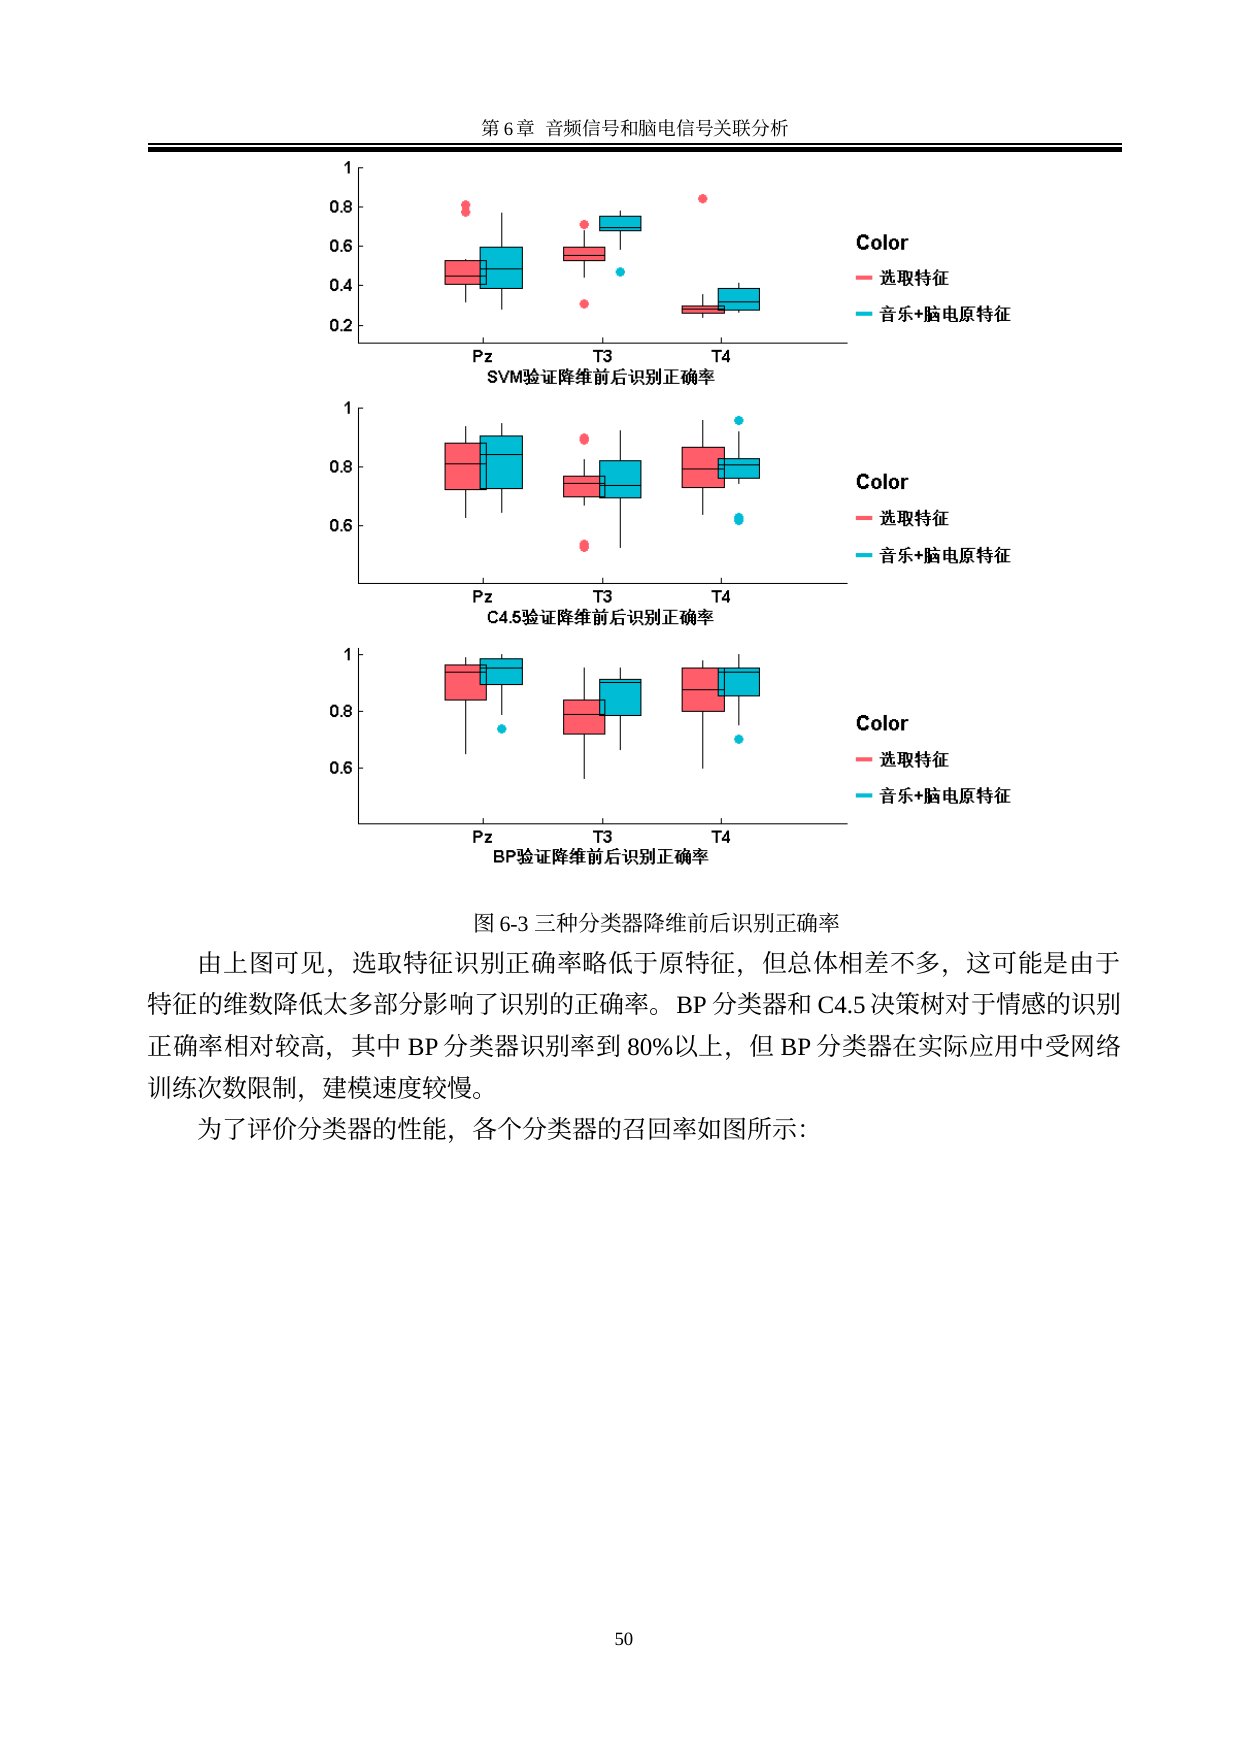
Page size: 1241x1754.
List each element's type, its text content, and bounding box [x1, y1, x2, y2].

text 为了评价分类器的性能，各个分类器的召回率如图所示： [148, 1105, 1122, 1147]
picture [291, 158, 1029, 879]
text 图6-3 三种分类器降维前后识别正确率 [148, 906, 1122, 939]
text 由上图可见，选取特征识别正确率略低于原特征，但总体相差不多，这可能是由于特征的维数降低太多部分影响了识别的正确率。BP分类器和C4.5决策树对于情感的识别正确率相对较高，其中BP分类器识别率到80%以上，但BP分类器在实际应用中受网络训练次数限制，建模速度较慢。 [148, 939, 1122, 1105]
